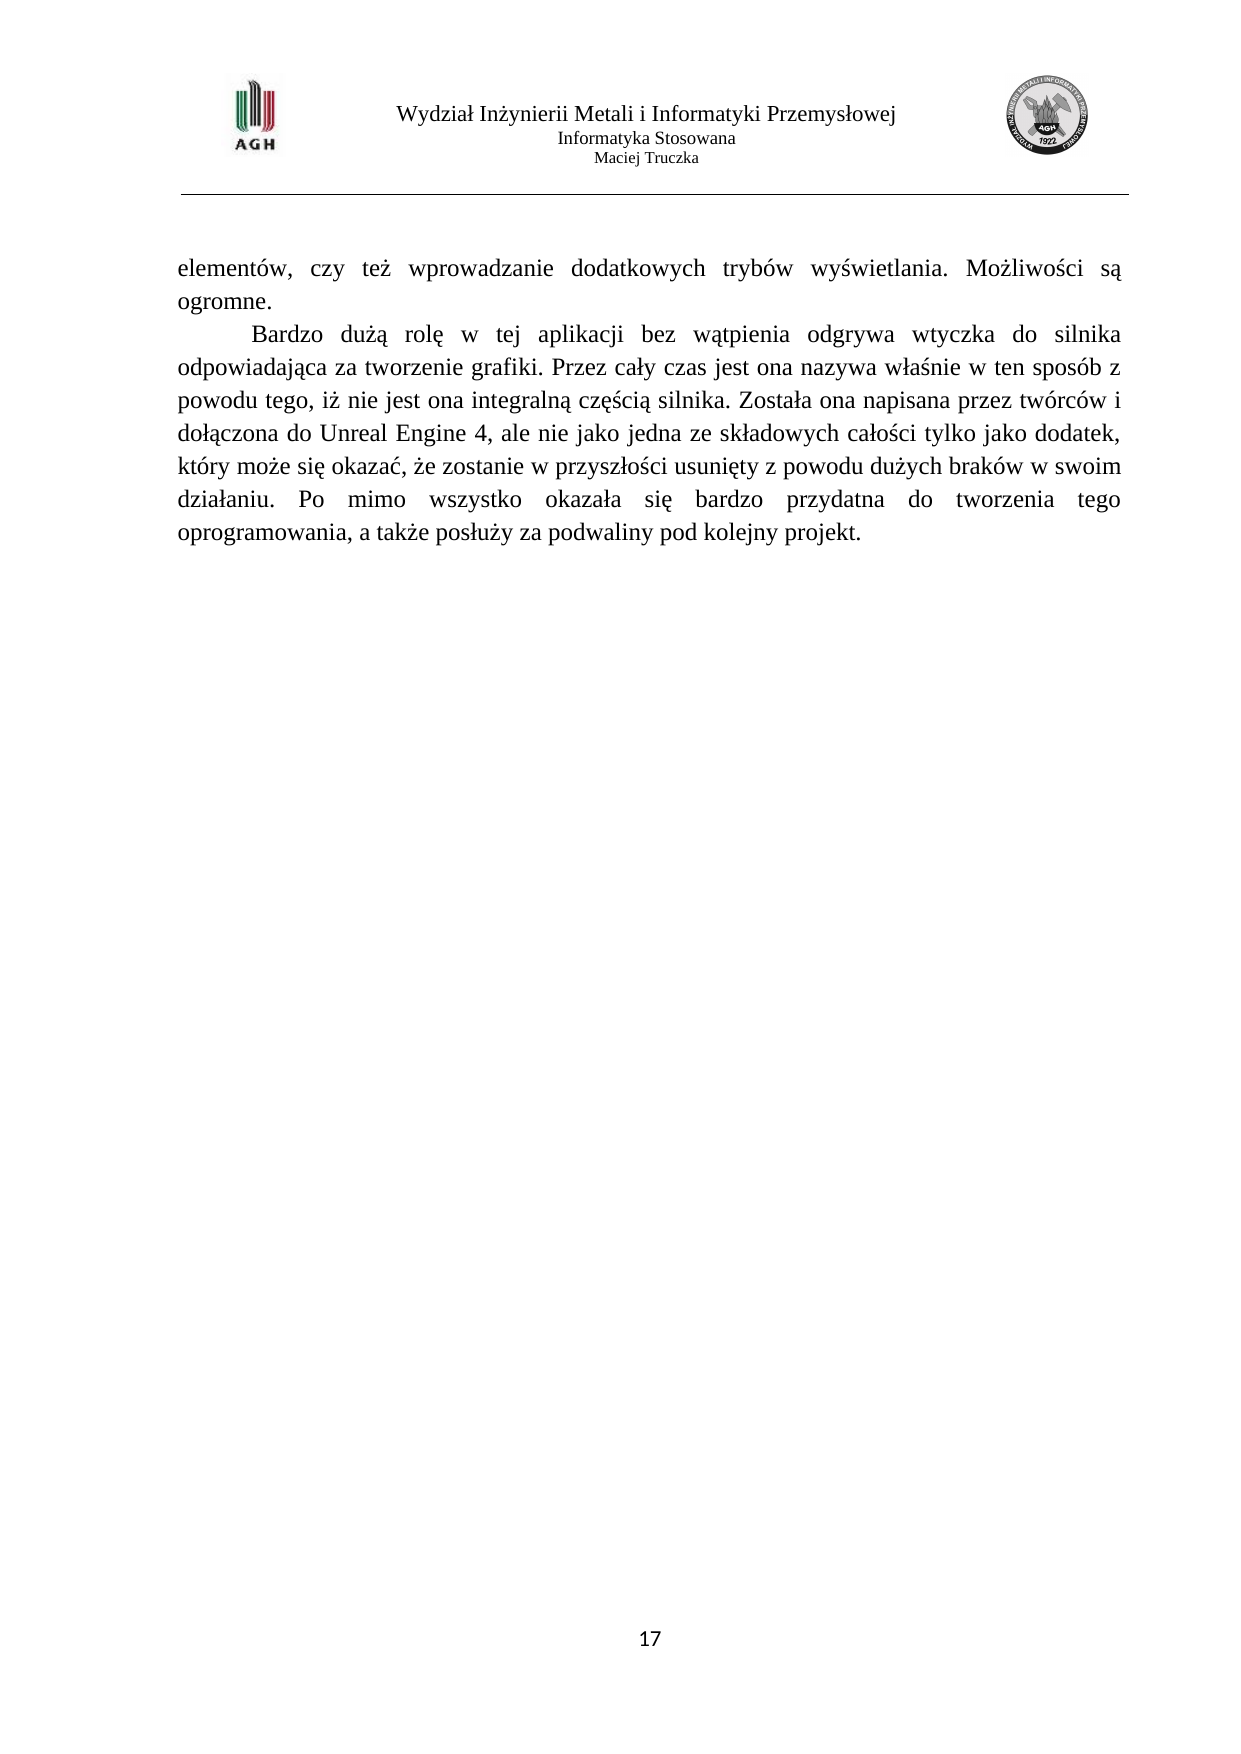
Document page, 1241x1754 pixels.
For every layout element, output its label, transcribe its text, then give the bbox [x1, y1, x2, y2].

picture [1004, 73, 1089, 157]
text Bardzo dużą rolę w tej aplikacji bez wątpienia odgrywa wtyczka do silnika odpowiadająca za tworzenie grafiki. Przez cały czas jest ona nazywa właśnie w ten sposób z powodu tego, iż nie jest ona integralną częścią silnika. Została ona napisana przez twórców i dołączona do Unreal Engine 4, ale nie jako jedna ze składowych całości tylko jako dodatek, który może się okazać, że zostanie w przyszłości usunięty z powodu dużych braków w swoim działaniu. Po mimo wszystko okazała się bardzo przydatna do tworzenia tego oprogramowania, a także posłuży za podwaliny pod kolejny projekt. [177, 319, 1122, 546]
picture [221, 73, 289, 157]
